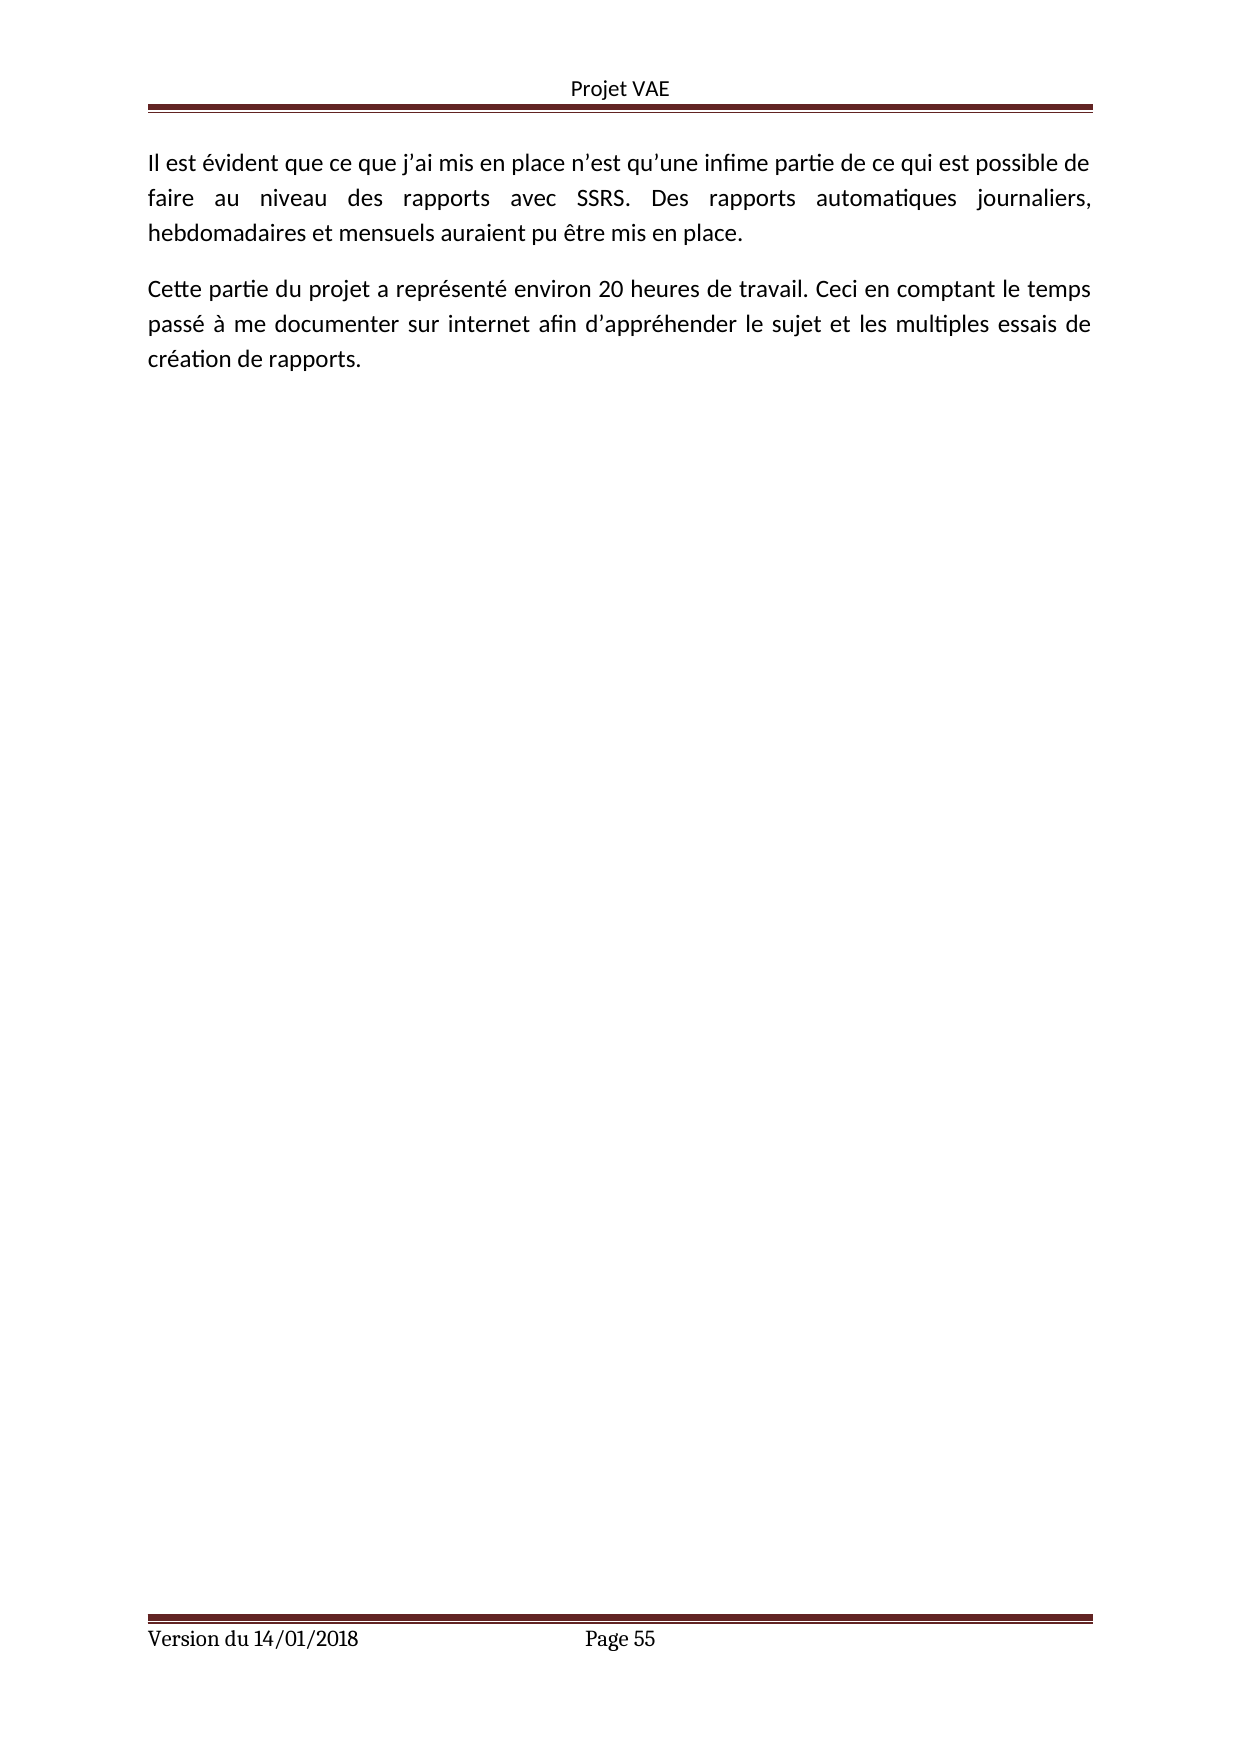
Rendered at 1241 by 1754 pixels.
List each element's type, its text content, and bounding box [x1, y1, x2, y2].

text Il est évident que ce que j’ai mis en place n’est qu’une infime partie de ce qui est possible de faire au niveau des rapports avec SSRS. Des rapports automatiques journaliers, hebdomadaires et mensuels auraient pu être mis en place. [148, 148, 1093, 248]
text Cette partie du projet a représenté environ 20 heures de travail. Ceci en comptant le temps passé à me documenter sur internet afin d’appréhender le sujet et les multiples essais de création de rapports. [148, 273, 1093, 374]
